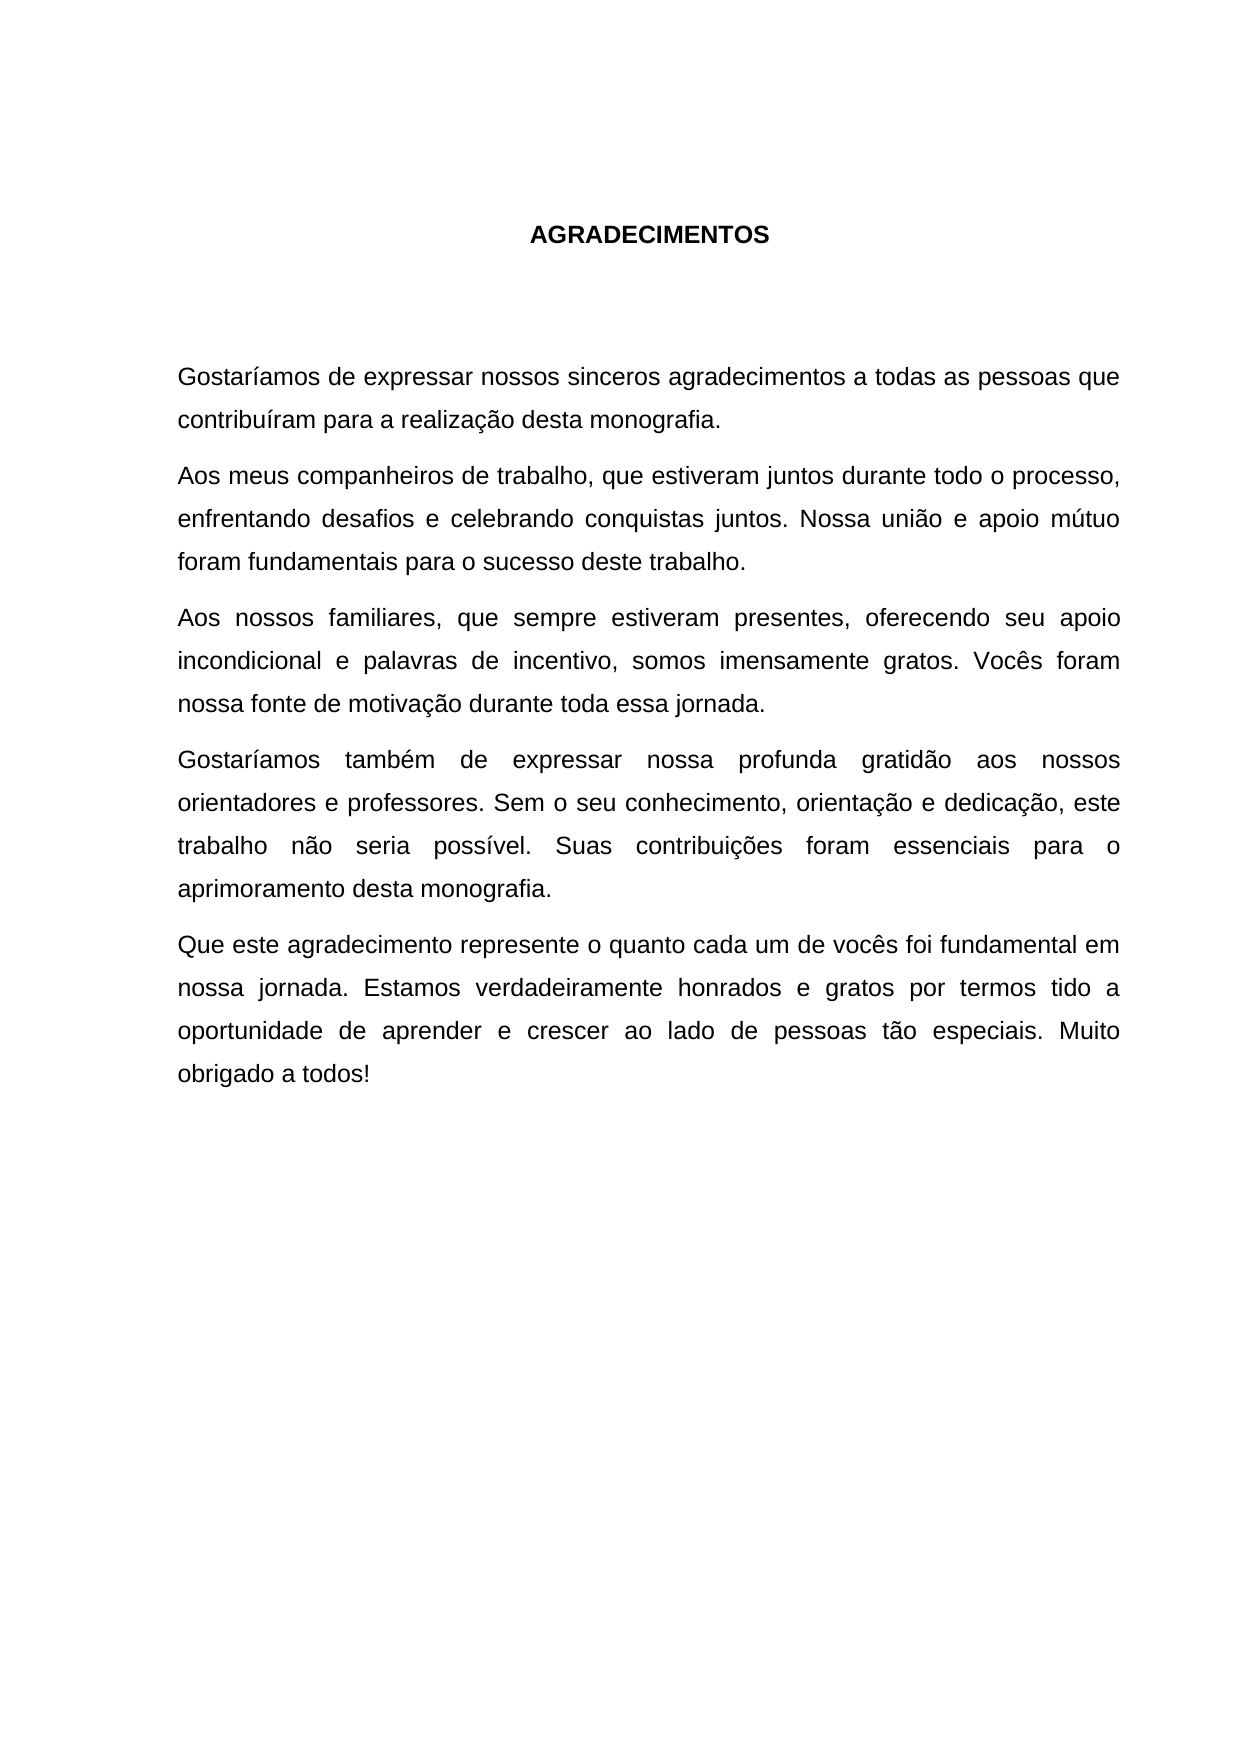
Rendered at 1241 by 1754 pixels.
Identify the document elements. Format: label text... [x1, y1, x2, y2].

text Que este agradecimento represente o quanto cada um de vocês foi fundamental em nossa jornada. Estamos verdadeiramente honrados e gratos por termos tido a oportunidade de aprender e crescer ao lado de pessoas tão especiais. Muito obrigado a todos! [177, 930, 1122, 1088]
text AGRADECIMENTOS [177, 220, 1122, 249]
text Gostaríamos também de expressar nossa profunda gratidão aos nossos orientadores e professores. Sem o seu conhecimento, orientação e dedicação, este trabalho não seria possível. Suas contribuições foram essenciais para o aprimoramento desta monografia. [177, 745, 1122, 903]
text Gostaríamos de expressar nossos sinceros agradecimentos a todas as pessoas que contribuíram para a realização desta monografia. [177, 319, 1122, 434]
text Aos meus companheiros de trabalho, que estiveram juntos durante todo o processo, enfrentando desafios e celebrando conquistas juntos. Nossa união e apoio mútuo foram fundamentais para o sucesso deste trabalho. [177, 461, 1122, 576]
text Aos nossos familiares, que sempre estiveram presentes, oferecendo seu apoio incondicional e palavras de incentivo, somos imensamente gratos. Vocês foram nossa fonte de motivação durante toda essa jornada. [177, 603, 1122, 718]
